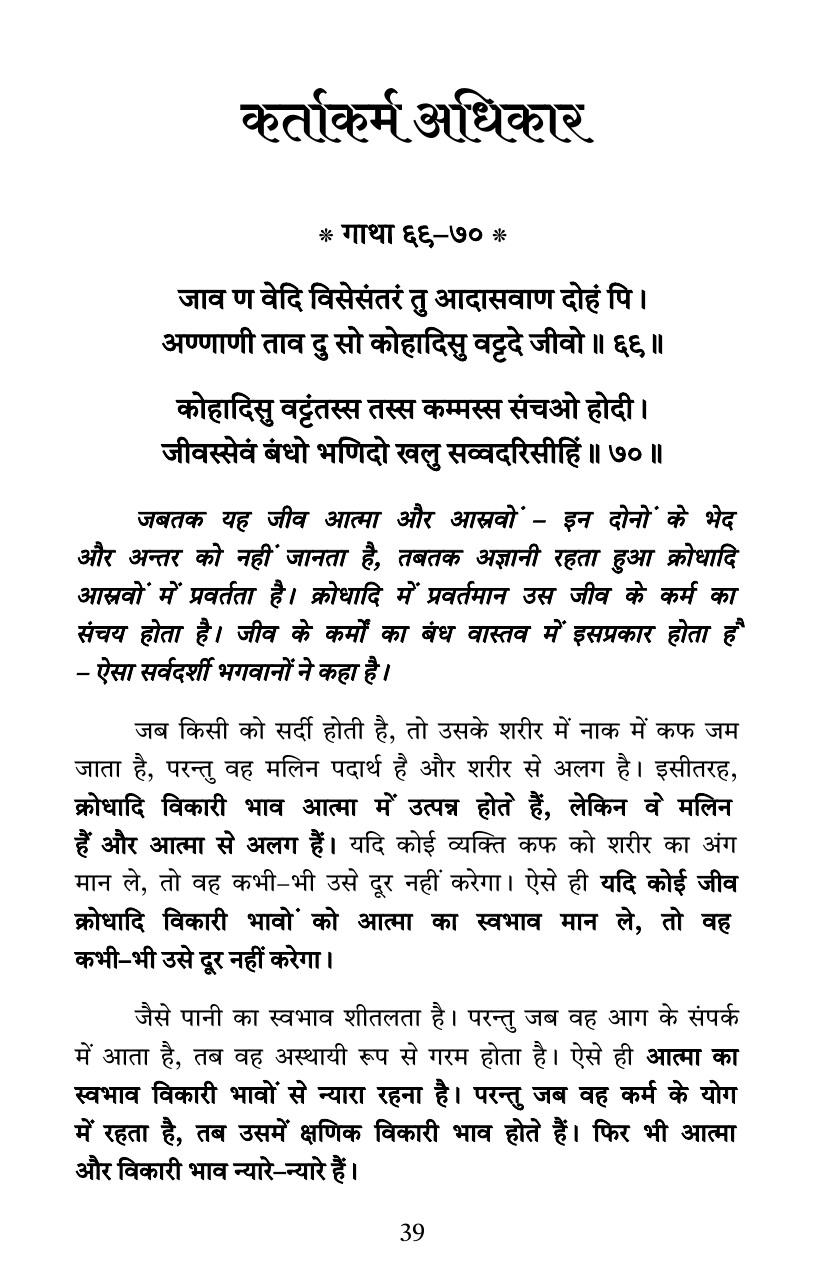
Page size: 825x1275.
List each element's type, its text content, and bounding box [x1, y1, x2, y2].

text कर्ताकर्म अधिकार [75, 75, 750, 172]
text जबतक यह जीव आत्मा और आस्रवों – इन दोनों के भेद और अन्तर को नहीं जानता है, तबतक अज्ञानी रहता हुआ क्रोधादि आस्रवों में प्रवर्तता है। क्रोधादि में प्रवर्तमान उस जीव के कर्म का संचय होता है। जीव के कर्मों का बंध वास्तव में इसप्रकार होता है – ऐसा सर्वदर्शी भगवानों ने कहा है। [75, 501, 750, 686]
text जाव ण वेदि विसेसंतरं तु आदासवाण दोहं पि। [75, 277, 750, 316]
text अण्णाणी ताव दु सो कोहादिसु वट्टदे जीवो॥ ६९॥ [75, 321, 750, 360]
text कोहादिसु वट्टंतस्स तस्स कम्मस्स संचओ होदी। [75, 387, 750, 425]
text जब किसी को सर्दी होती है, तो उसके शरीर में नाक में कफ जम जाता है, परन्तु वह मलिन पदार्थ है और शरीर से अलग है। इसीतरह, क्रोधादि विकारी भाव आत्मा में उत्पन्न होते हैं, लेकिन वे मलिन हैं और आत्मा से अलग हैं। यदि कोई व्यक्ति कफ को शरीर का अंग मान ले, तो वह कभी−भी उसे दूर नहीं करेगा। ऐसे ही यदि कोई जीव क्रोधादि विकारी भावों को आत्मा का स्वभाव मान ले, तो वह कभी–भी उसे दूर नहीं करेगा। [75, 712, 750, 974]
text ⁕ गाथा ६९−७० ⁕ [75, 212, 750, 250]
text जैसे पानी का स्वभाव शीतलता है। परन्तु जब वह आग के संपर्क में आता है, तब वह अस्थायी रूप से गरम होता है। ऐसे ही आत्मा का स्वभाव विकारी भावों से न्यारा रहना है। परन्तु जब वह कर्म के योग में रहता है, तब उसमें क्षणिक विकारी भाव होते हैं। फिर भी आत्मा और विकारी भाव न्यारे–न्यारे हैं। [75, 1000, 750, 1186]
text जीवस्सेवं बंधो भणिदो खलु सव्वदरिसीहिं॥ ७०॥ [75, 431, 750, 470]
